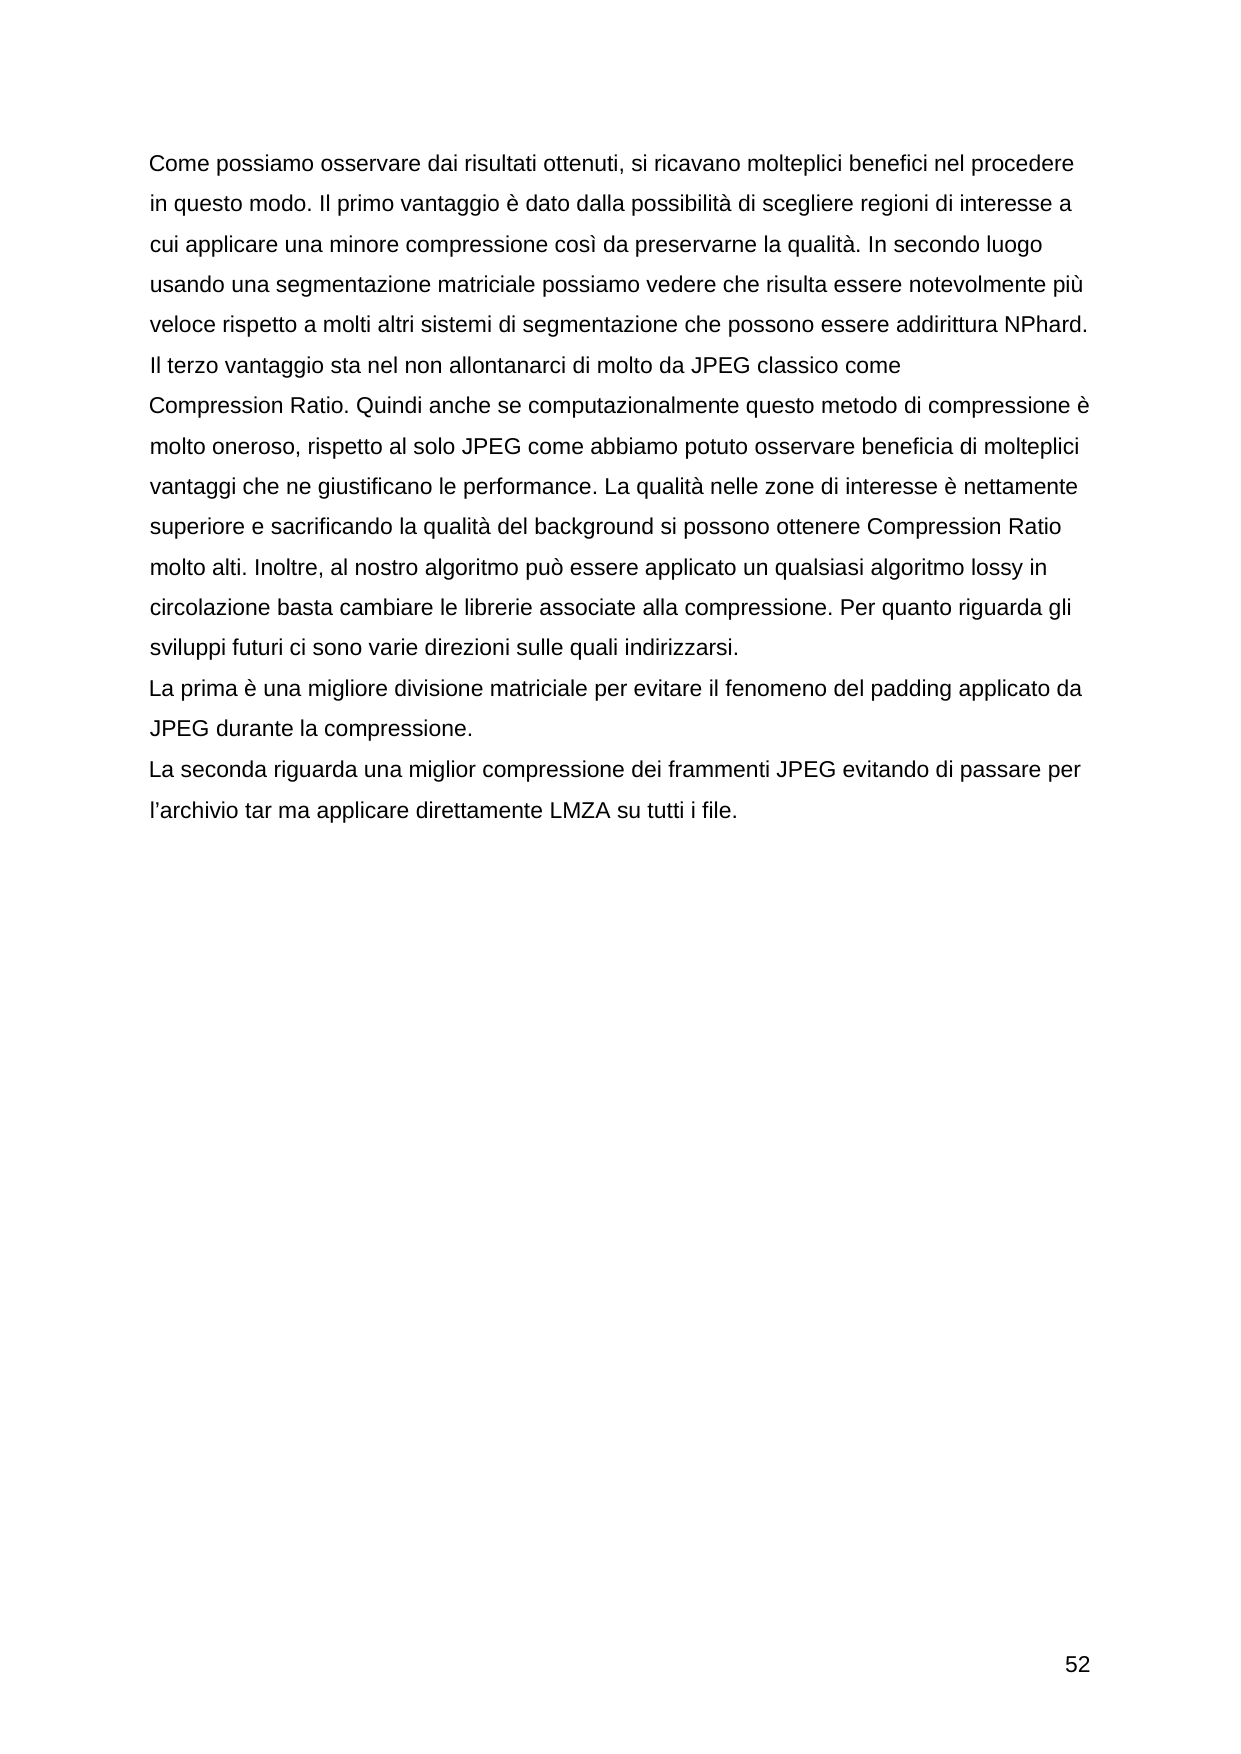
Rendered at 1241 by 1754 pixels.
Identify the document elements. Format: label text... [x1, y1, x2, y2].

text Come possiamo osservare dai risultati ottenuti, si ricavano molteplici benefici nel procedere in questo modo. Il primo vantaggio è dato dalla possibilità di scegliere regioni di interesse a cui applicare una minore compressione così da preservarne la qualità. In secondo luogo usando una segmentazione matriciale possiamo vedere che risulta essere notevolmente più veloce rispetto a molti altri sistemi di segmentazione che possono essere addirittura NPhard. Il terzo vantaggio sta nel non allontanarci di molto da JPEG classico come [148, 150, 1091, 378]
text La prima è una migliore divisione matriciale per evitare il fenomeno del padding applicato da JPEG durante la compressione. [148, 675, 1091, 742]
text La seconda riguarda una miglior compressione dei frammenti JPEG evitando di passare per l’archivio tar ma applicare direttamente LMZA su tutti i file. [148, 756, 1091, 823]
text Compression Ratio. Quindi anche se computazionalmente questo metodo di compressione è molto oneroso, rispetto al solo JPEG come abbiamo potuto osservare beneficia di molteplici vantaggi che ne giustificano le performance. La qualità nelle zone di interesse è nettamente superiore e sacrificando la qualità del background si possono ottenere Compression Ratio molto alti. Inoltre, al nostro algoritmo può essere applicato un qualsiasi algoritmo lossy in circolazione basta cambiare le librerie associate alla compressione. Per quanto riguarda gli sviluppi futuri ci sono varie direzioni sulle quali indirizzarsi. [148, 392, 1091, 661]
